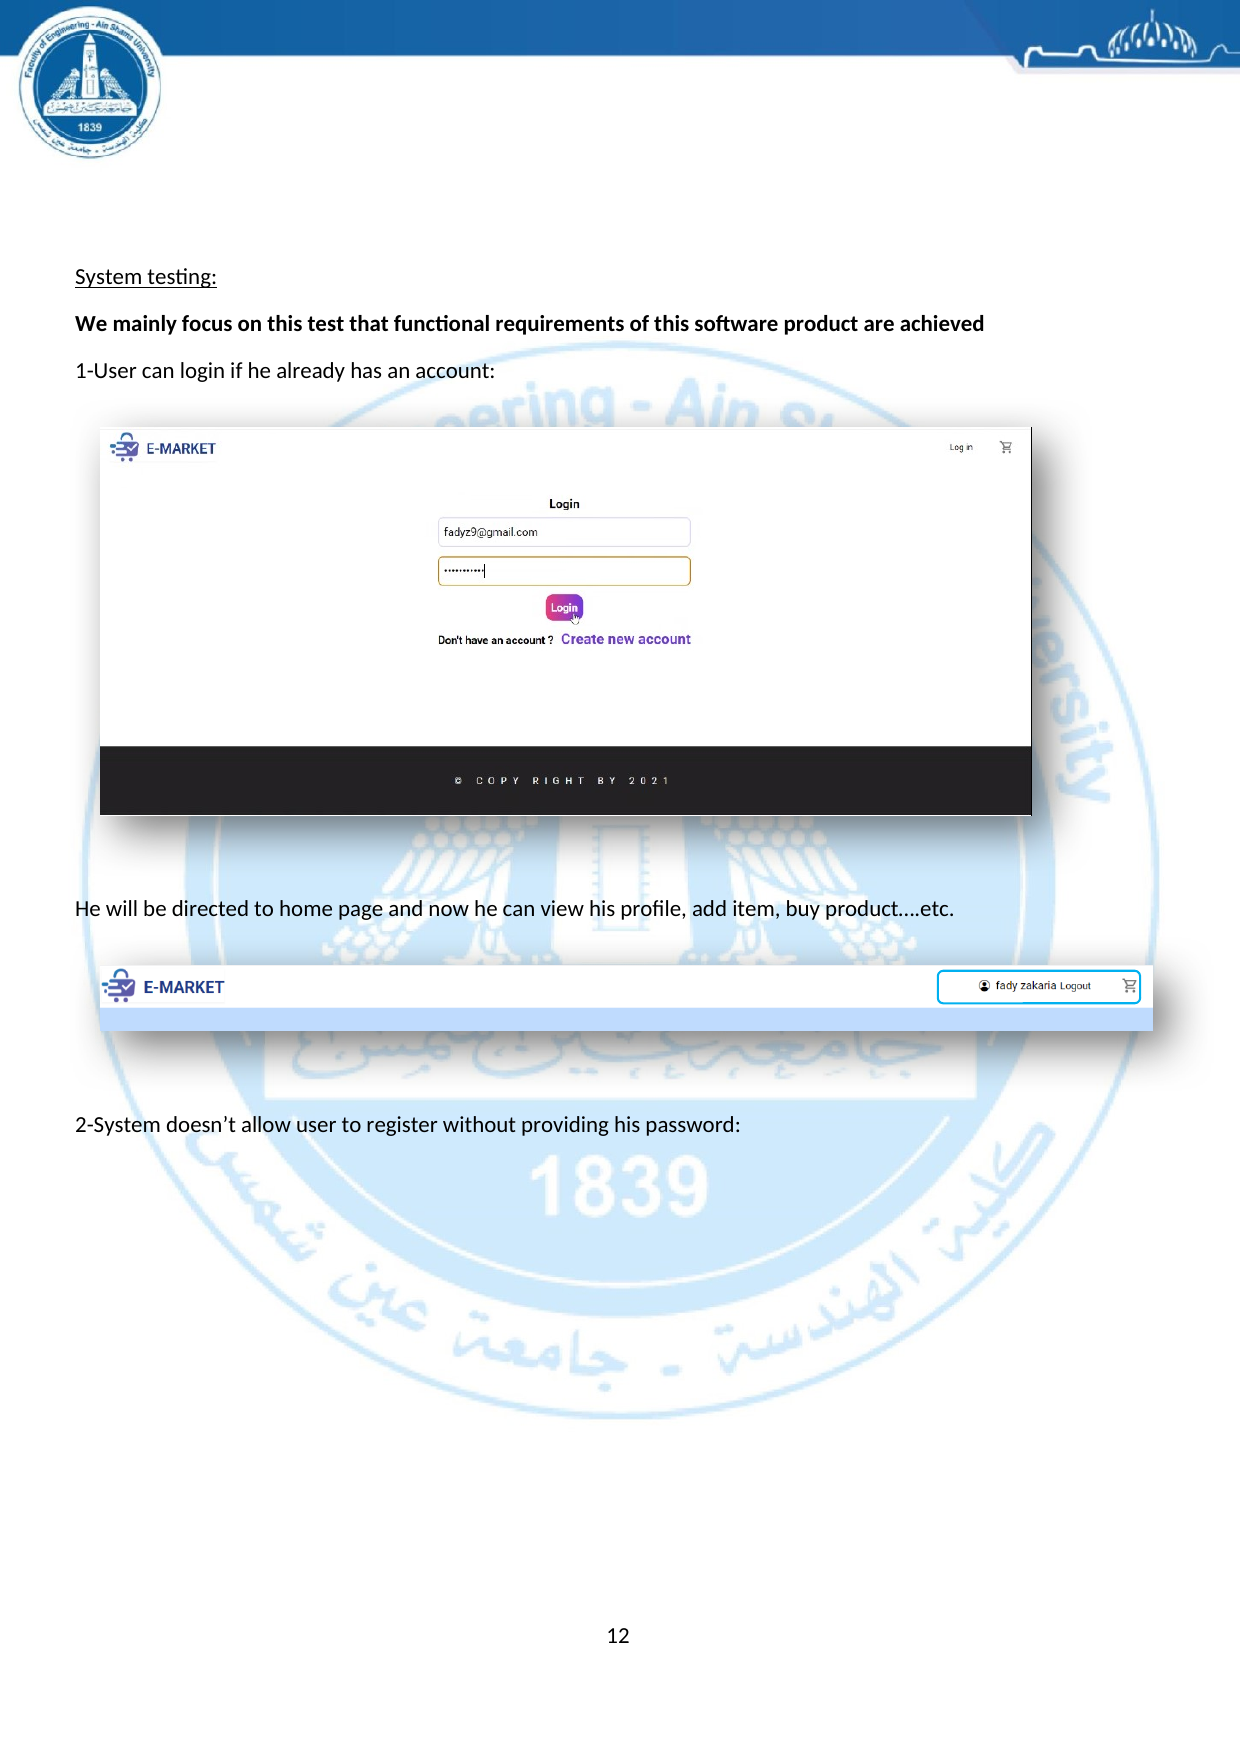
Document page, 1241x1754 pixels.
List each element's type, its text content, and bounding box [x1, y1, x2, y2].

text 2-System doesn’t allow user to register without providing his password: [75, 1110, 1161, 1138]
text He will be directed to home page and now he can view his profile, add item, buy product….etc. [75, 894, 1161, 922]
text We mainly focus on this test that functional requirements of this software product are achieved [75, 309, 1161, 337]
text System testing: [75, 262, 1161, 290]
picture [0, 0, 1240, 1754]
text 1-User can login if he already has an account: [75, 356, 1161, 384]
